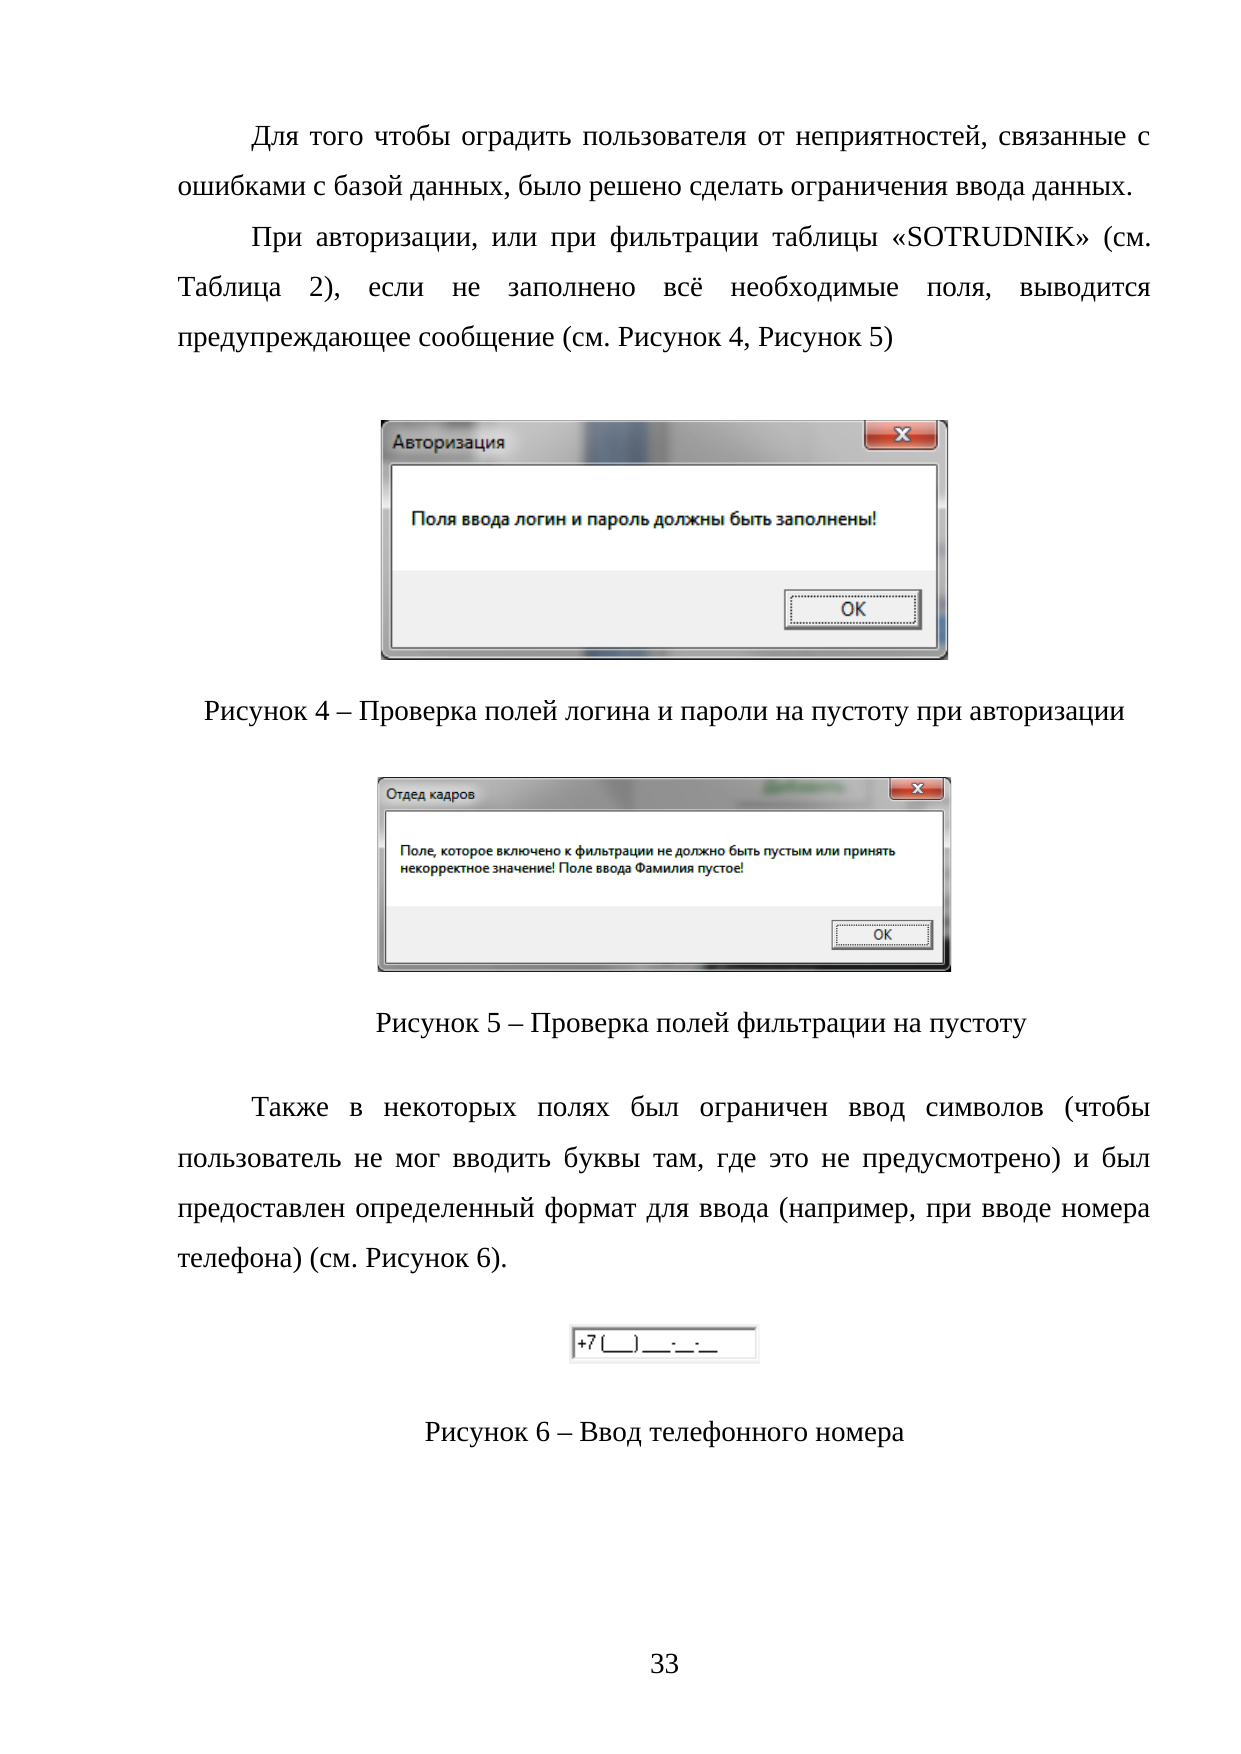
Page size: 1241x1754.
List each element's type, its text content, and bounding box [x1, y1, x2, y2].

text Для того чтобы оградить пользователя от неприятностей, связанные с ошибками с базой данных, было решено сделать ограничения ввода данных. [177, 118, 1152, 202]
text Рисунок 4 – Проверка полей логина и пароли на пустоту при авторизации [177, 693, 1152, 727]
text Также в некоторых полях был ограничен ввод символов (чтобы пользователь не мог вводить буквы там, где это не предусмотрено) и был предоставлен определенный формат для ввода (например, при вводе номера телефона) (см. Рисунок 6). [177, 1089, 1152, 1274]
picture [380, 420, 949, 660]
picture [377, 777, 952, 972]
text Рисунок 6 – Ввод телефонного номера [177, 1414, 1152, 1447]
picture [569, 1324, 760, 1364]
text При авторизации, или при фильтрации таблицы «SOTRUDNIK» (см. Таблица 2), если не заполнено всё необходимые поля, выводится предупреждающее сообщение (см. Рисунок 4, Рисунок 5) [177, 219, 1152, 353]
